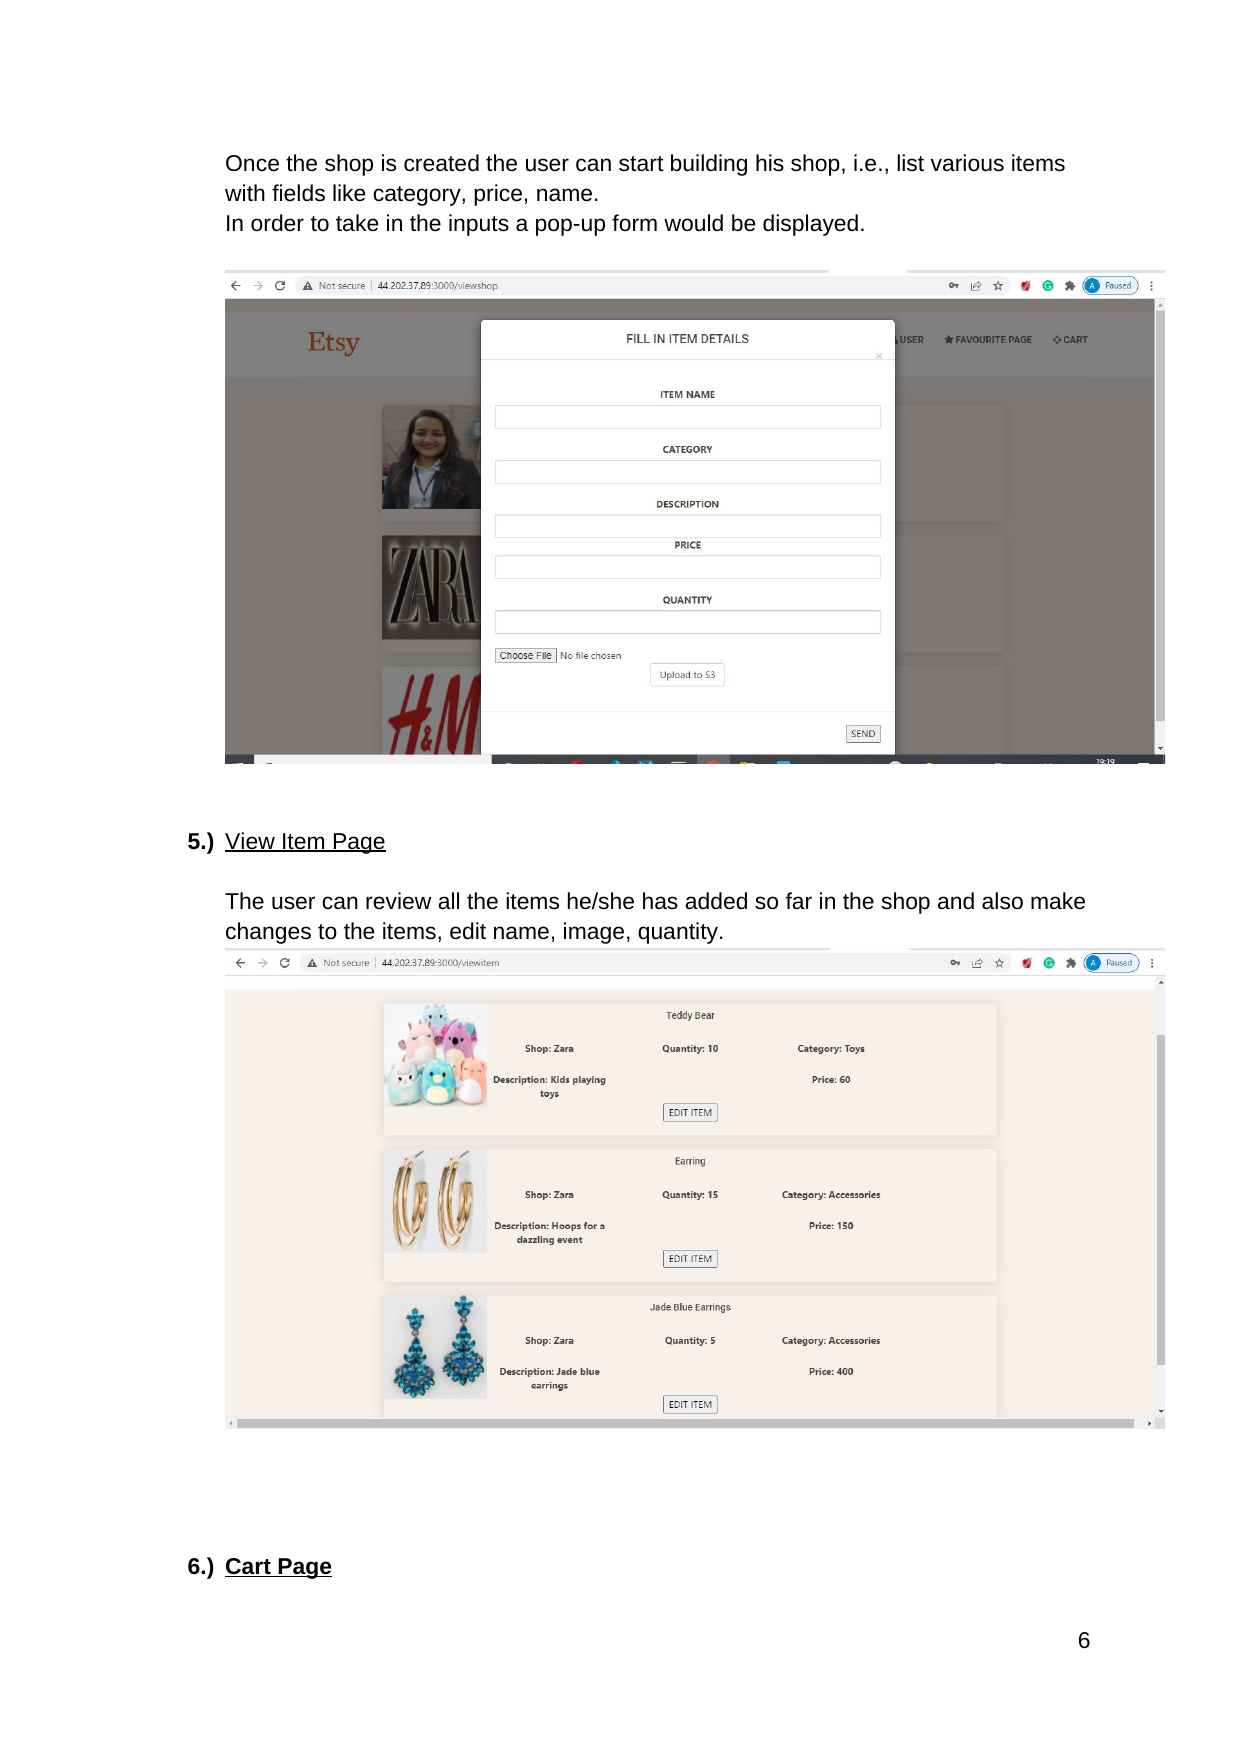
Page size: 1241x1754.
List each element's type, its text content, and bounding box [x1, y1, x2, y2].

list View Item Page [187, 828, 1090, 854]
list The user can review all the items he/she has added so far in the shop and also make changes to the items, edit name, image, quantity. [225, 888, 1090, 945]
list Cart Page [187, 1553, 1090, 1580]
picture [225, 948, 1166, 1429]
picture [225, 270, 1166, 764]
list In order to take in the inputs a pop-up form would be displayed. [225, 210, 1090, 237]
list Once the shop is created the user can start building his shop, i.e., list various items with fields like category, price, name. [225, 150, 1090, 207]
